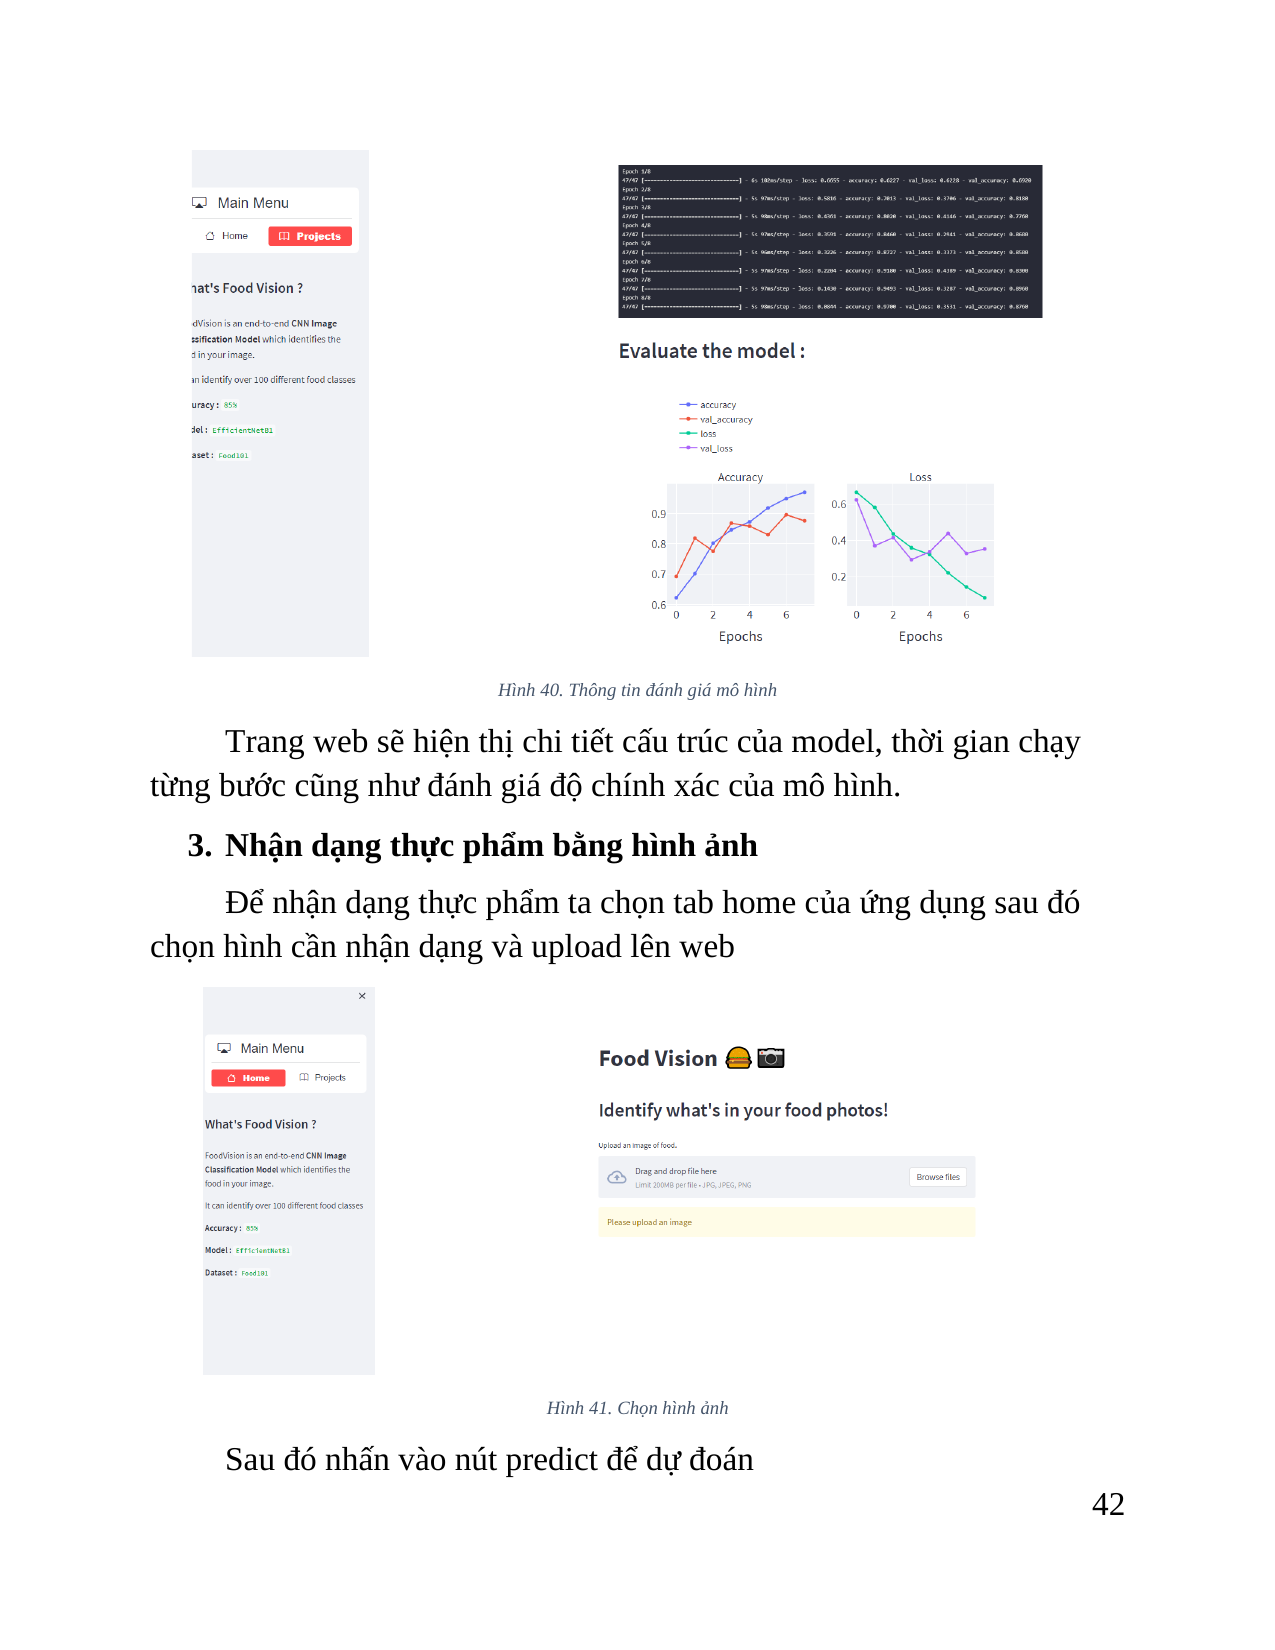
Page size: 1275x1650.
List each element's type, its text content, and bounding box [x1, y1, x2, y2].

picture [203, 987, 1072, 1375]
text Trang web sẽ hiện thị chi tiết cấu trúc của model, thời gian chạy từng bước cũng như đánh giá độ chính xác của mô hình. [150, 721, 1125, 803]
picture [191, 150, 1121, 657]
text Sau đó nhấn vào nút predict để dự đoán [150, 1439, 1125, 1478]
text Để nhận dạng thực phẩm ta chọn tab home của ứng dụng sau đó chọn hình cần nhận dạng và upload lên web [150, 882, 1125, 965]
subtitle Nhận dạng thực phẩm bằng hình ảnh [187, 826, 1125, 864]
